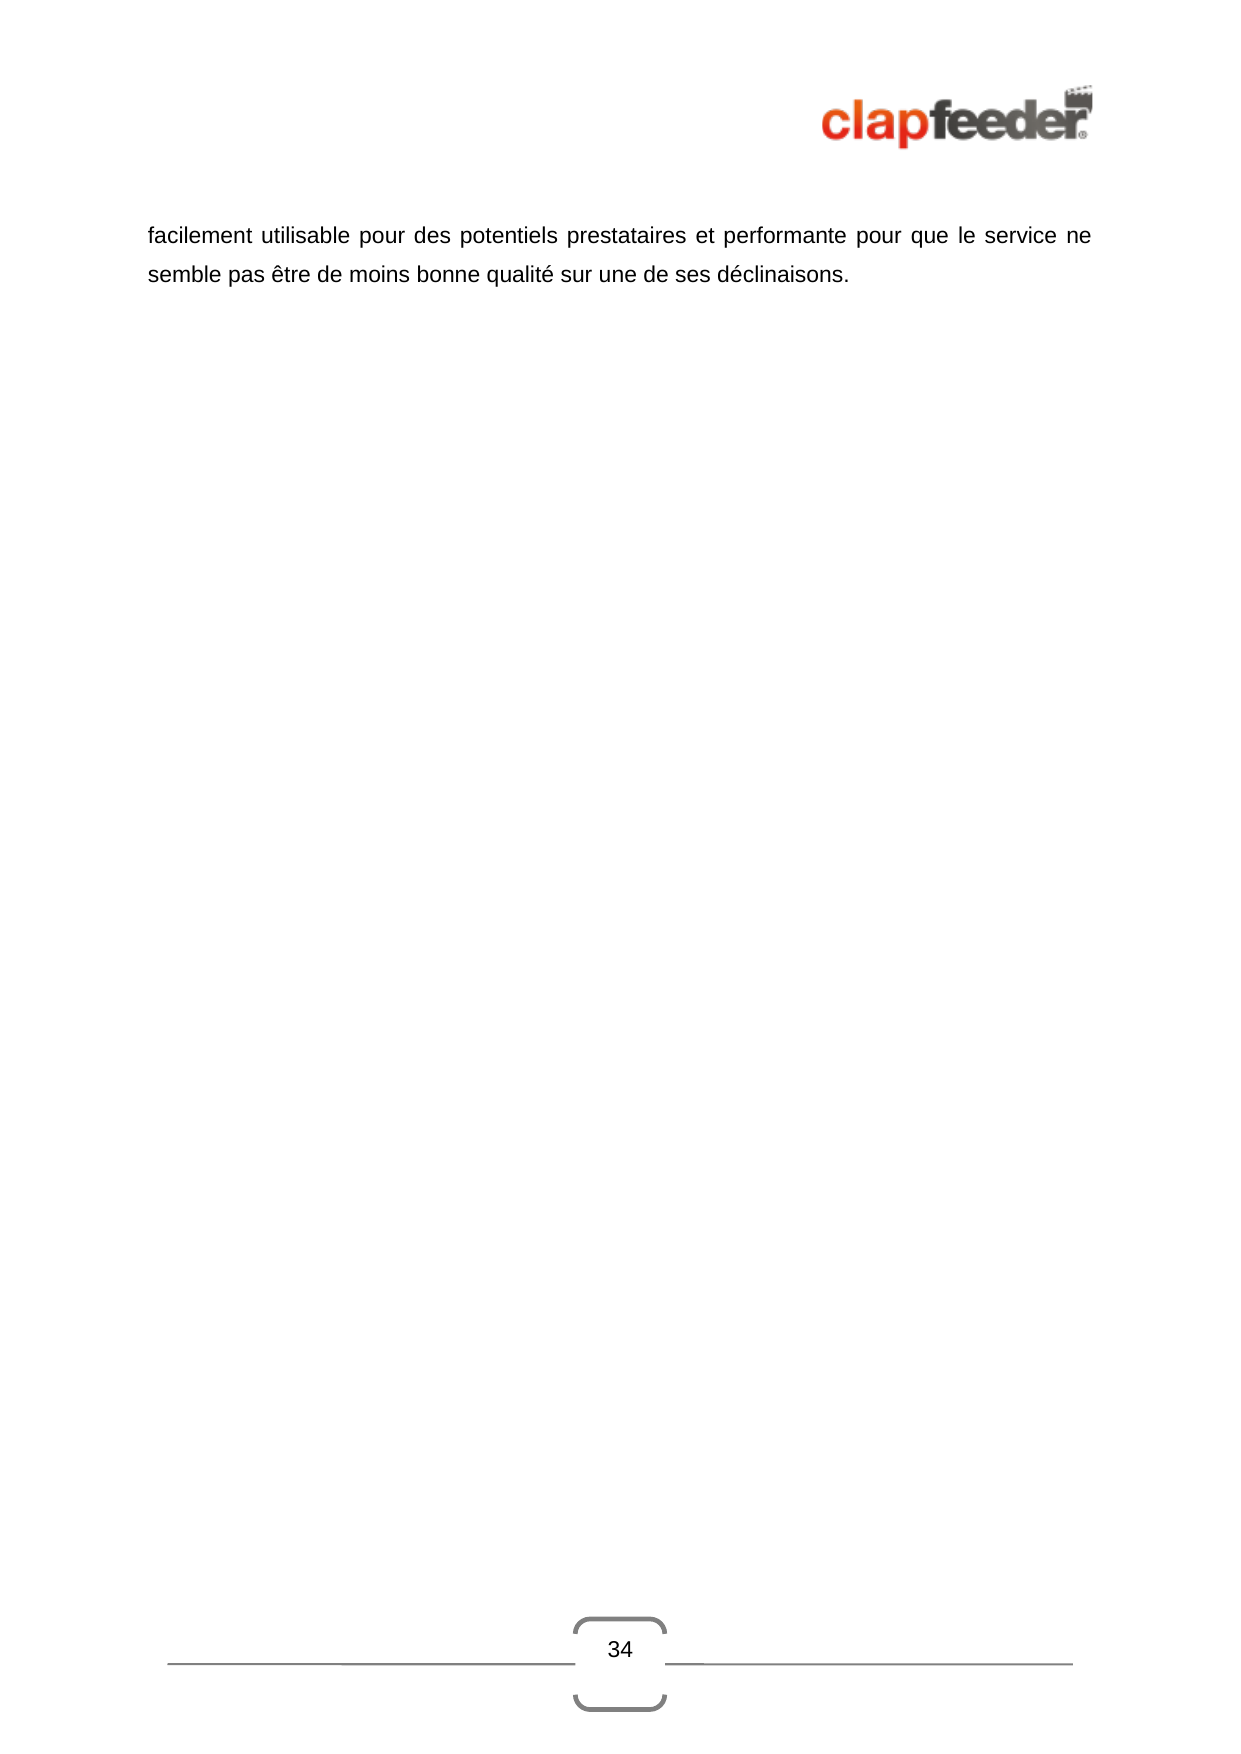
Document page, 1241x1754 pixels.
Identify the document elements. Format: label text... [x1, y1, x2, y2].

picture [822, 73, 1093, 169]
